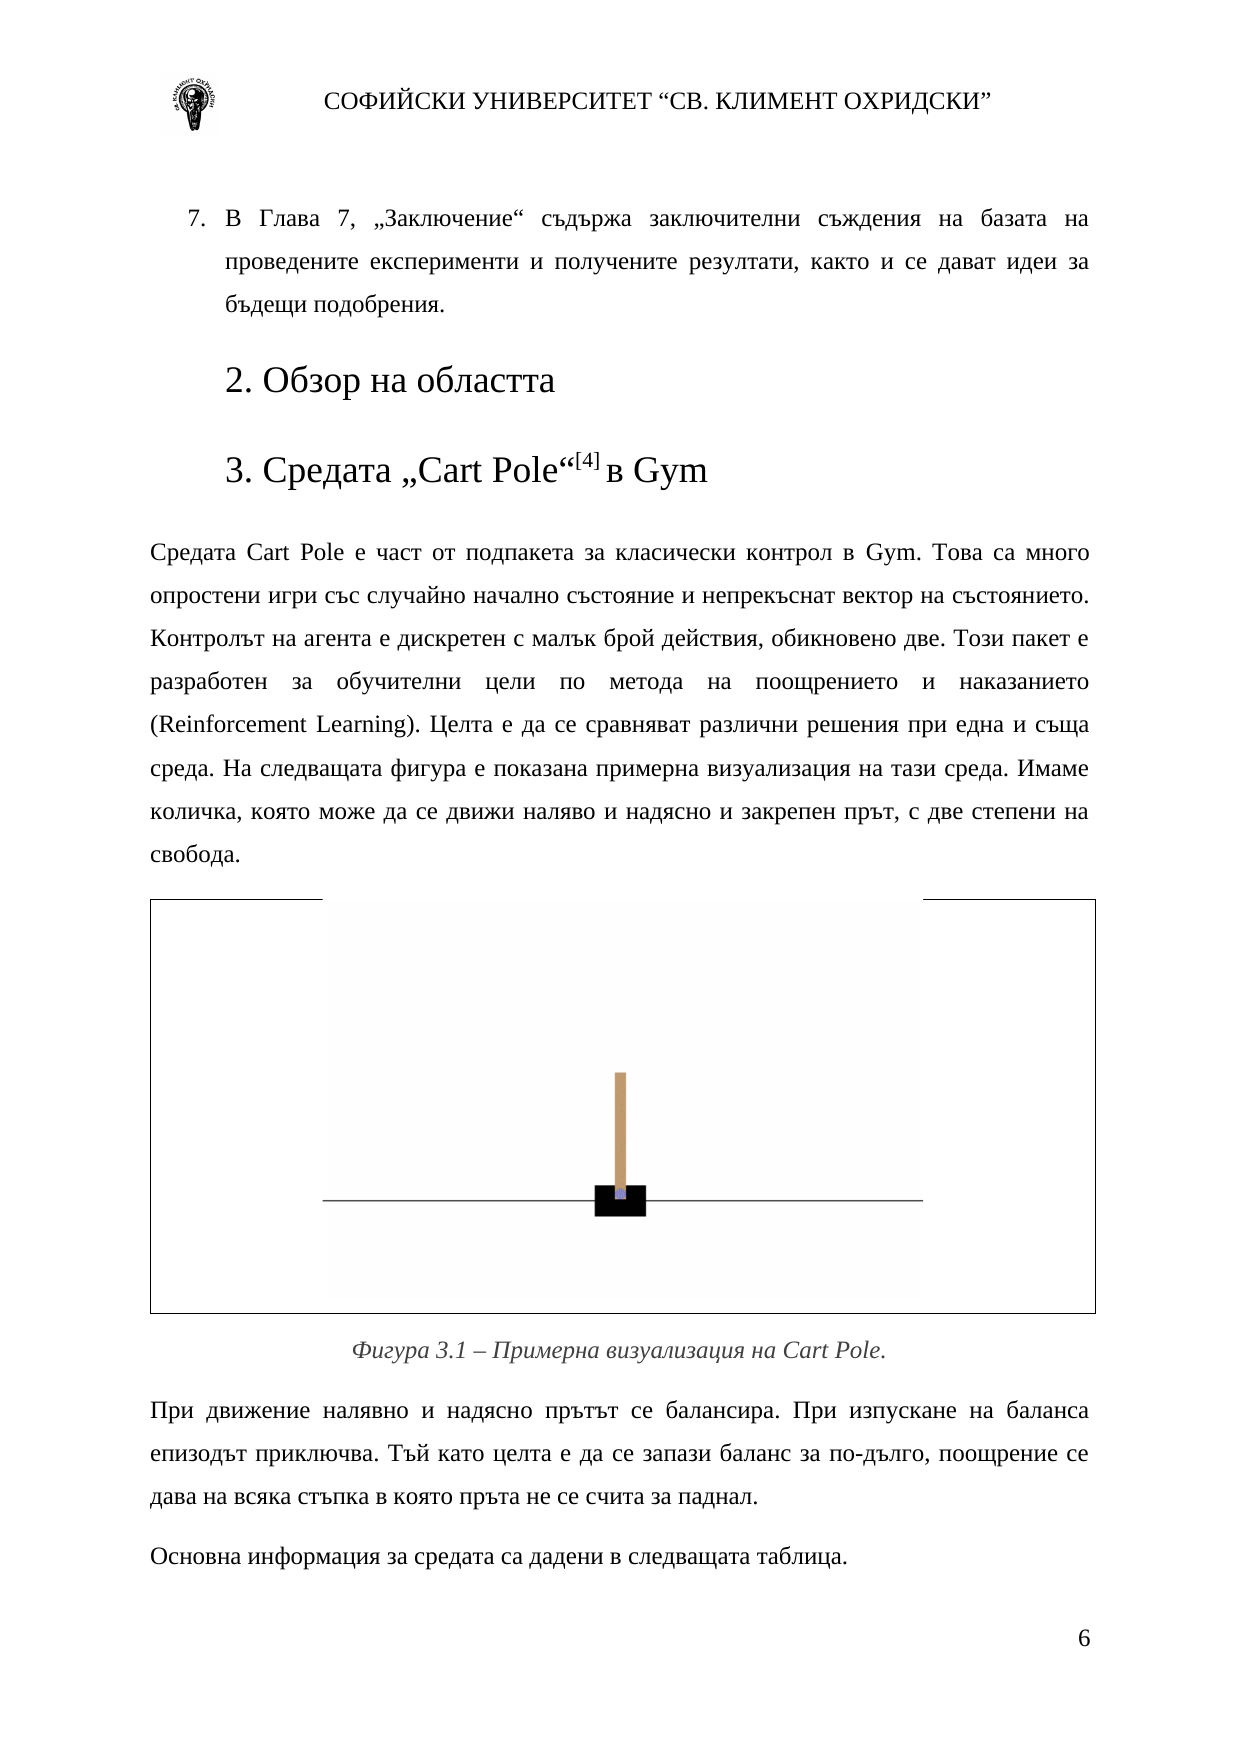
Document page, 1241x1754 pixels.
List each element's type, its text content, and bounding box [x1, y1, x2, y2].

table_header [151, 900, 1095, 1313]
text Основна информация за средата са дадени в следващата таблица. [150, 1541, 1090, 1569]
picture [322, 899, 924, 1299]
text При движение налявно и надясно прътът се балансира. При изпускане на баланса епизодът приключва. Тъй като целта е да се запази баланс за по-дълго, поощрение се дава на всяка стъпка в която пръта не се счита за паднал. [150, 1395, 1090, 1510]
list В Глава 7, „Заключение“ съдържа заключителни съждения на базата на проведените експерименти и получените резултати, както и се дават идеи за бъдещи подобрения. [187, 203, 1090, 318]
picture [161, 73, 222, 137]
text Средата Cart Pole е част от подпакета за класически контрол в Gym. Това са много опростени игри със случайно начално състояние и непрекъснат вектор на състоянието. Контролът на агента е дискретен с малък брой действия, обикновено две. Този пакет е разработен за обучителни цели по метода на поощрението и наказанието (Reinforcement Learning). Целта е да се сравняват различни решения при една и съща среда. На следващата фигура е показана примерна визуализация на тази среда. Имаме количка, която може да се движи наляво и надясно и закрепен прът, с две степени на свобода. [150, 537, 1090, 868]
text Фигура 3.1 – Примерна визуализация на Cart Pole. [233, 1335, 1007, 1364]
subtitle 3. Средата „Cart Pole“[4] в Gym [150, 447, 1090, 490]
subtitle 2. Обзор на областта [225, 358, 1090, 401]
